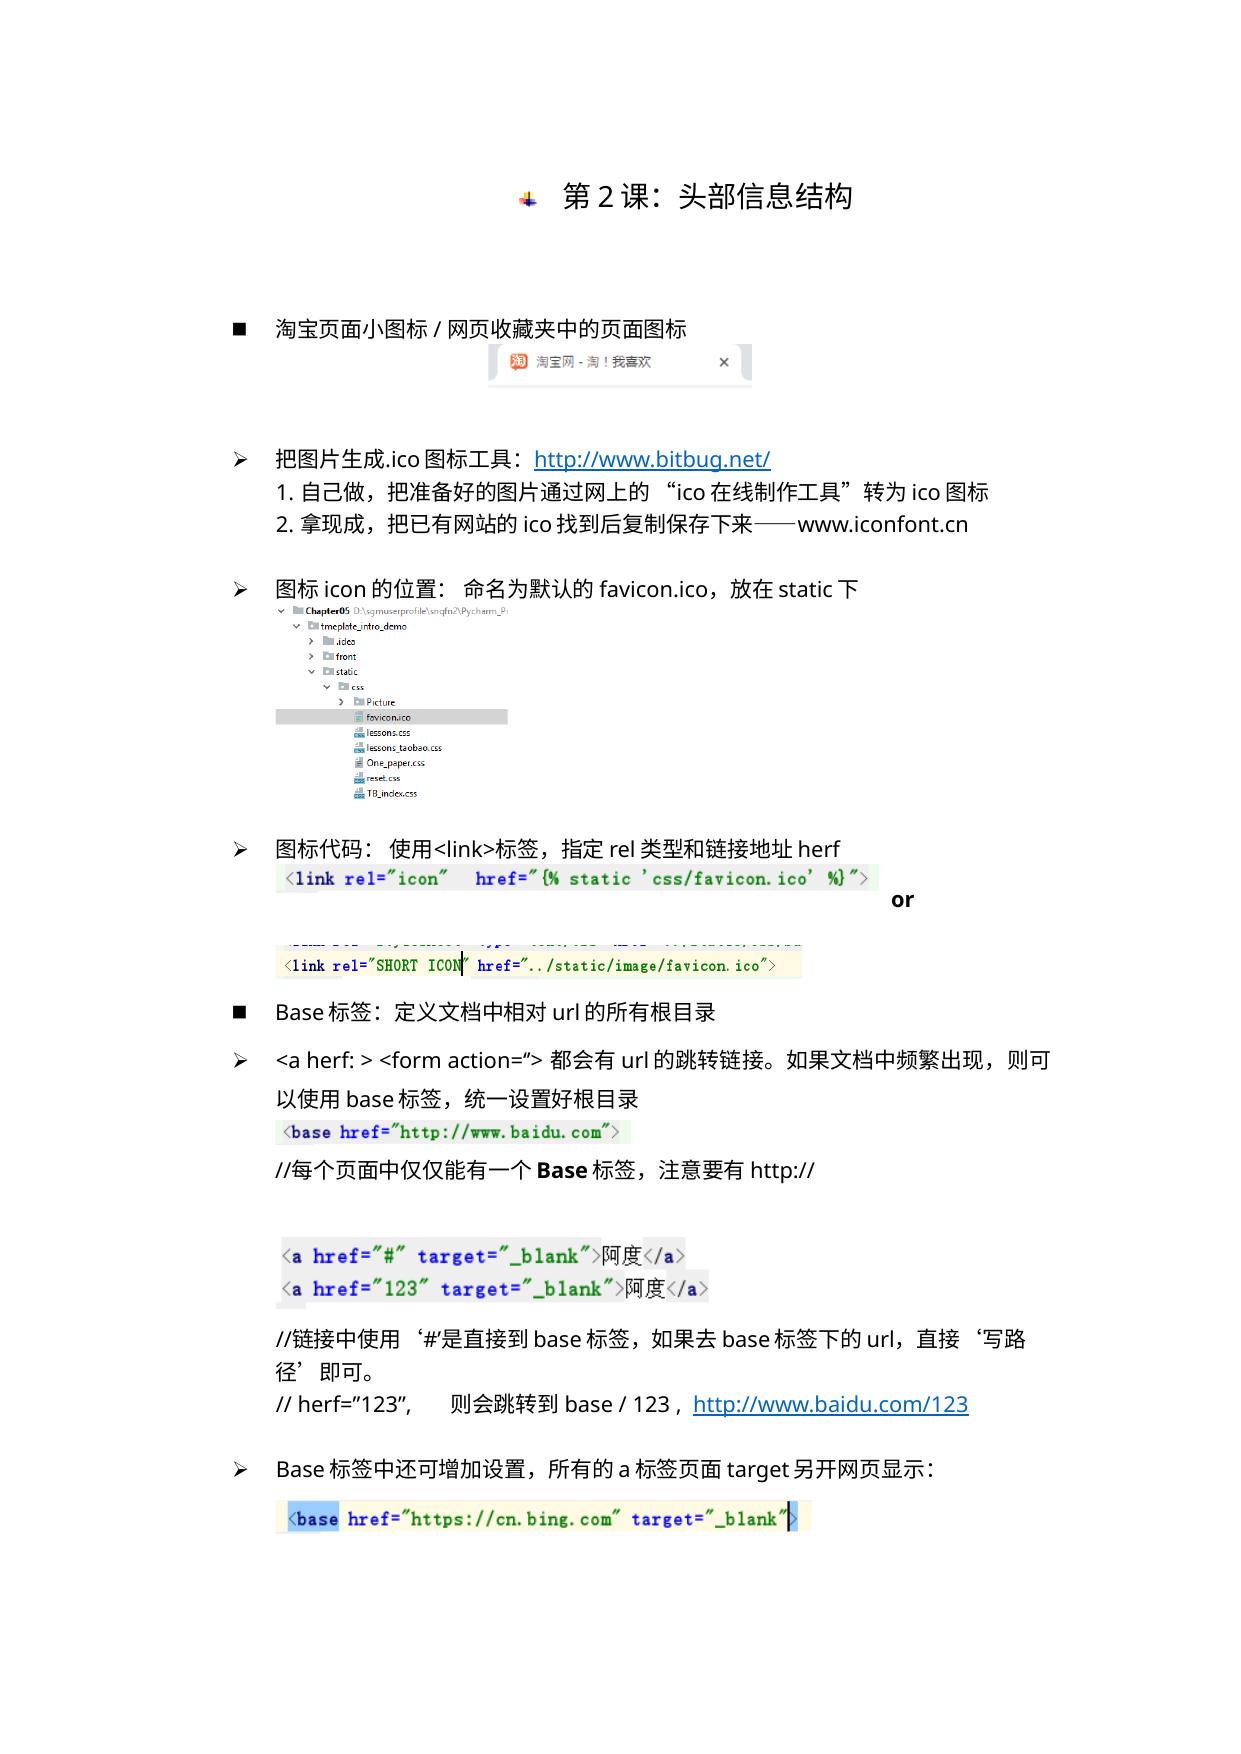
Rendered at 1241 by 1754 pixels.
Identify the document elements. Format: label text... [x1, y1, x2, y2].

list 1. 自己做，把准备好的图片通过网上的 “ico在线制作工具”转为ico图标 [276, 474, 1053, 507]
subtitle Base标签：定义文档中相对url的所有根目录 [231, 994, 1053, 1027]
list 图标icon的位置： 命名为默认的favicon.ico，放在static下 [232, 572, 1053, 604]
list //链接中使用‘#’是直接到base标签，如果去base标签下的url，直接‘写路径’即可。 [276, 1322, 1053, 1387]
text //每个页面中仅仅能有一个Base标签，注意要有http:// [231, 1153, 1053, 1185]
picture [275, 1120, 632, 1145]
list Base标签中还可增加设置，所有的a标签页面target另开网页显示： [232, 1452, 1053, 1484]
picture [519, 190, 537, 207]
picture [275, 1237, 727, 1309]
subtitle 第2课：头部信息结构 [319, 162, 1053, 227]
list <a herf: > <form action=‘’> 都会有url的跳转链接。如果文档中频繁出现，则可以使用base标签，统一设置好根目录 [232, 1043, 1053, 1114]
subtitle 淘宝页面小图标 / 网页收藏夹中的页面图标 [231, 312, 1053, 344]
picture [275, 864, 880, 893]
picture [275, 945, 803, 979]
list 2. 拿现成，把已有网站的ico找到后复制保存下来——www.iconfont.cn [276, 507, 1053, 539]
list 把图片生成.ico图标工具：http://www.bitbug.net/ [232, 442, 1053, 474]
picture [275, 1500, 812, 1534]
picture [275, 604, 508, 803]
list // herf=”123”, 则会跳转到 base / 123 , http://www.baidu.com/123 [276, 1387, 1053, 1419]
list 图标代码： 使用<link>标签，指定rel类型和链接地址herf [232, 832, 1053, 864]
picture [488, 344, 752, 388]
